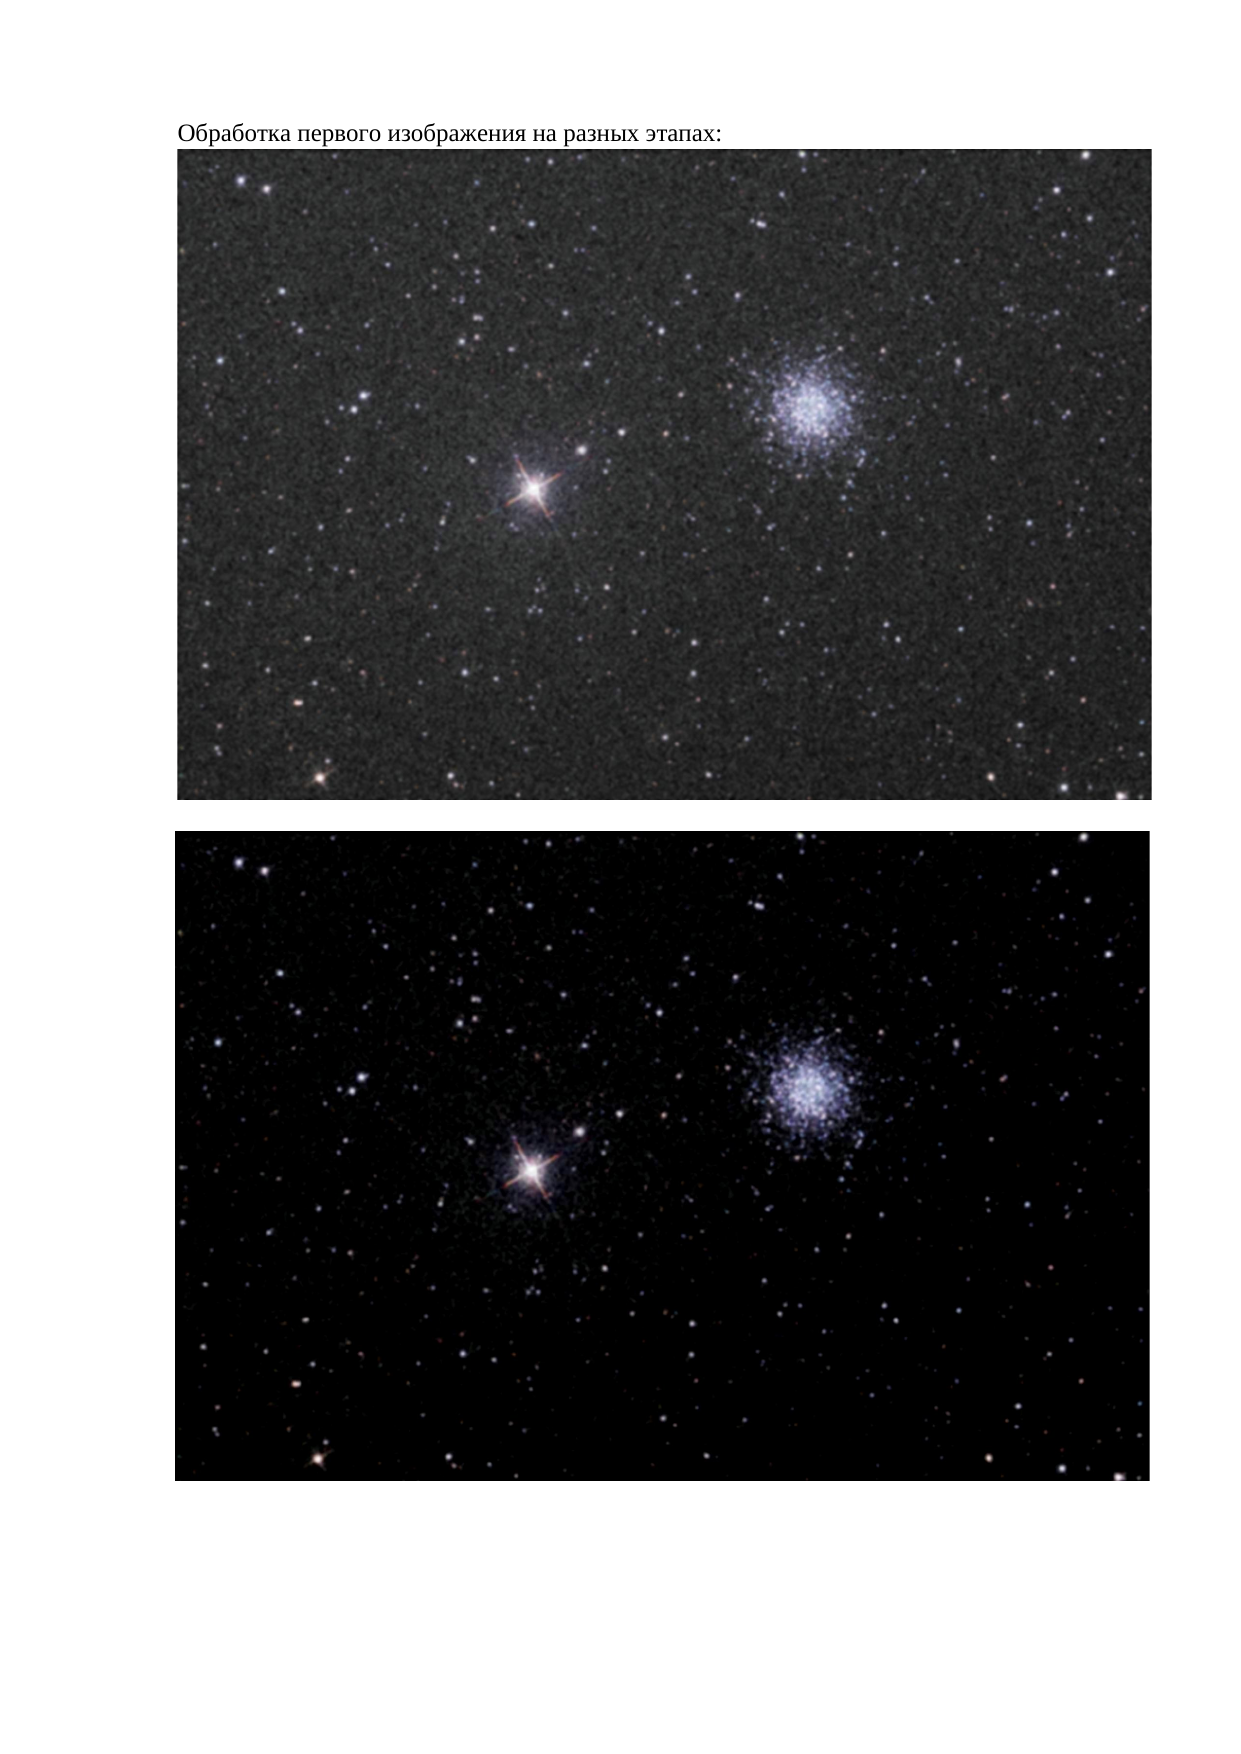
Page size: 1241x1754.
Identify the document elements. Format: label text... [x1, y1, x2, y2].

text Обработка первого изображения на разных этапах: [177, 118, 1152, 149]
picture [177, 149, 1152, 800]
picture [175, 831, 1150, 1481]
